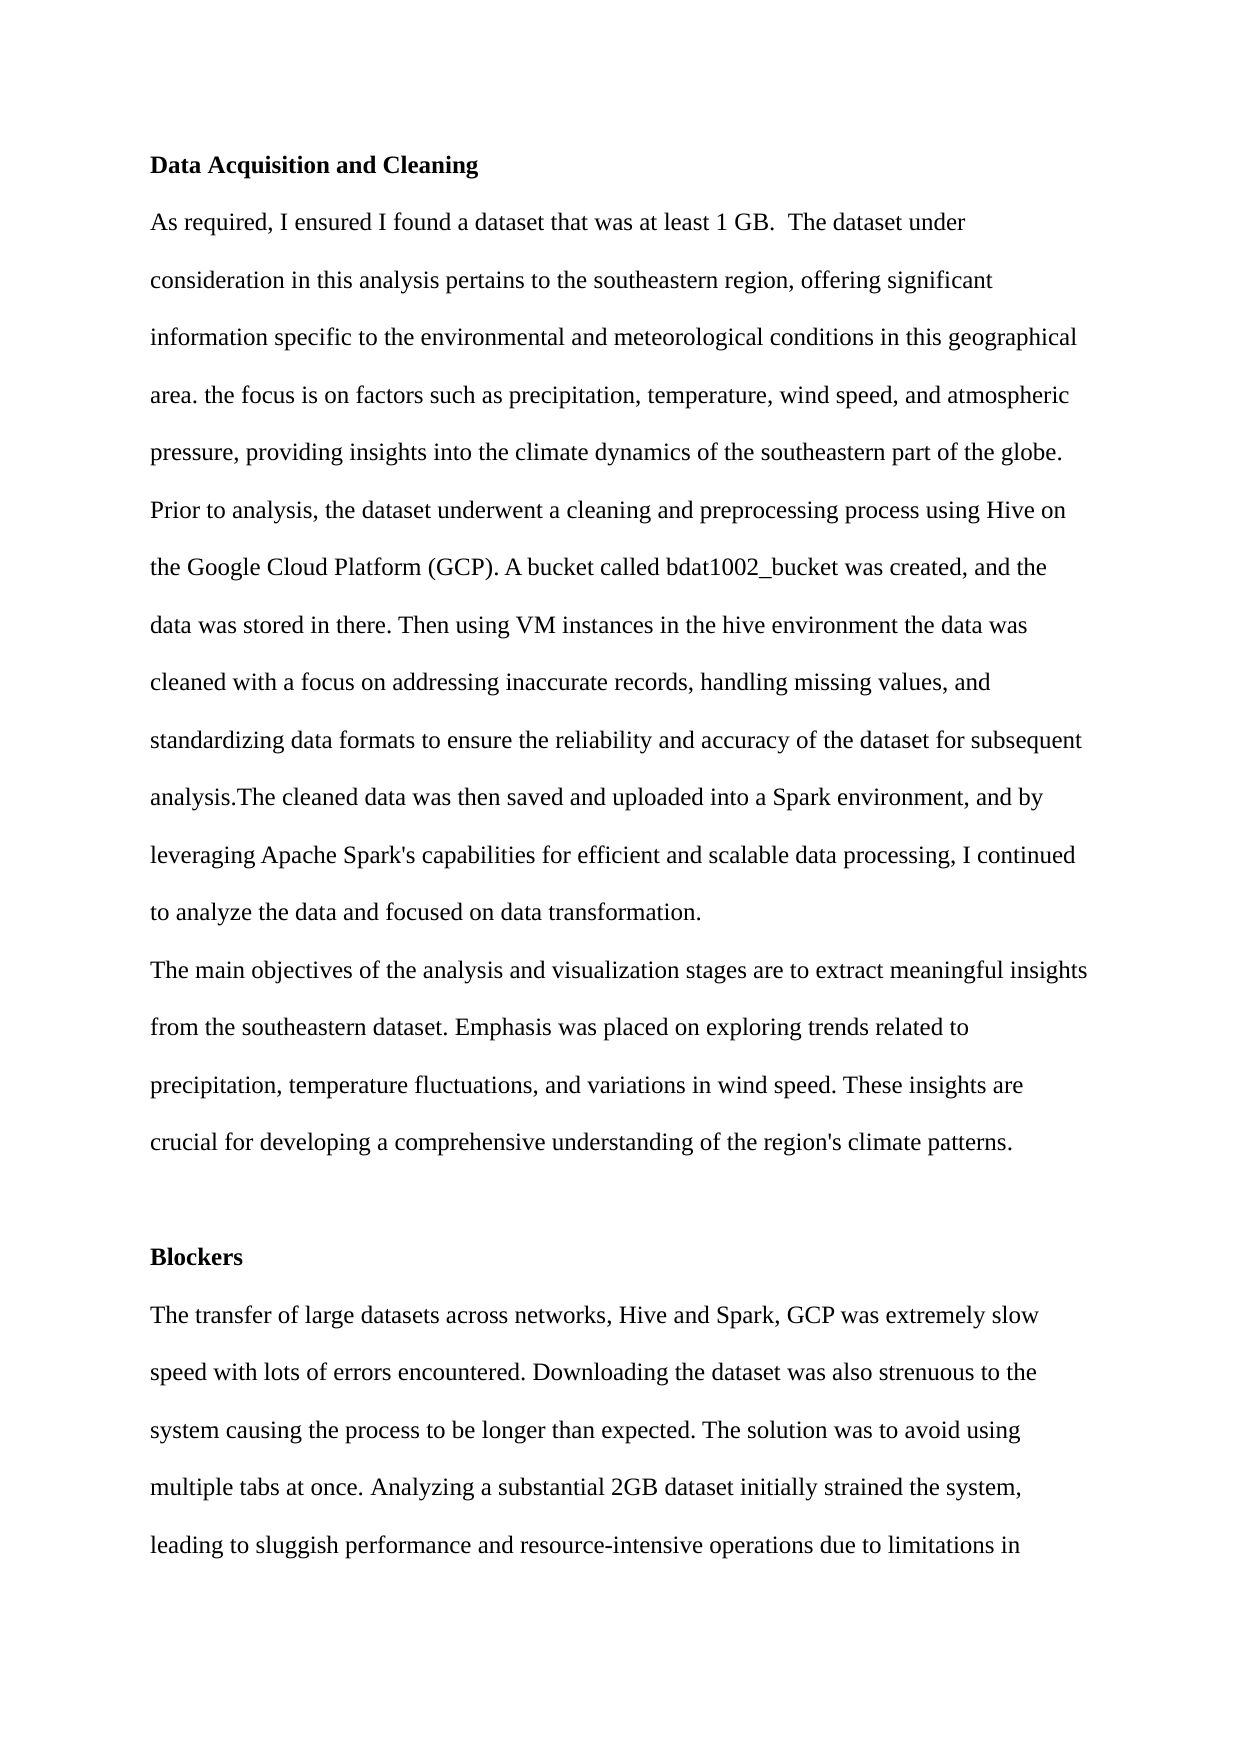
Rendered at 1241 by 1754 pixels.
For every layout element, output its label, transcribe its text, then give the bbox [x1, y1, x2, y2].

text As required, I ensured I found a dataset that was at least 1 GB. The dataset under consideration in this analysis pertains to the southeastern region, offering significant information specific to the environmental and meteorological conditions in this geographical area. the focus is on factors such as precipitation, temperature, wind speed, and atmospheric pressure, providing insights into the climate dynamics of the southeastern part of the globe. [150, 207, 1090, 466]
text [150, 1300, 1090, 1559]
text The main objectives of the analysis and visualization stages are to extract meaningful insights from the southeastern dataset. Emphasis was placed on exploring trends related to precipitation, temperature fluctuations, and variations in wind speed. These insights are crucial for developing a comprehensive understanding of the region's climate patterns. [150, 955, 1090, 1156]
text Data Acquisition and Cleaning [150, 150, 1090, 179]
text Prior to analysis, the dataset underwent a cleaning and preprocessing process using Hive on the Google Cloud Platform (GCP). A bucket called bdat1002_bucket was created, and the data was stored in there. Then using VM instances in the hive environment the data was cleaned with a focus on addressing inaccurate records, handling missing values, and standardizing data formats to ensure the reliability and accuracy of the dataset for subsequent analysis.The cleaned data was then saved and uploaded into a Spark environment, and by leveraging Apache Spark's capabilities for efficient and scalable data processing, I continued to analyze the data and focused on data transformation. [150, 495, 1090, 926]
text Blockers [150, 1242, 1090, 1271]
